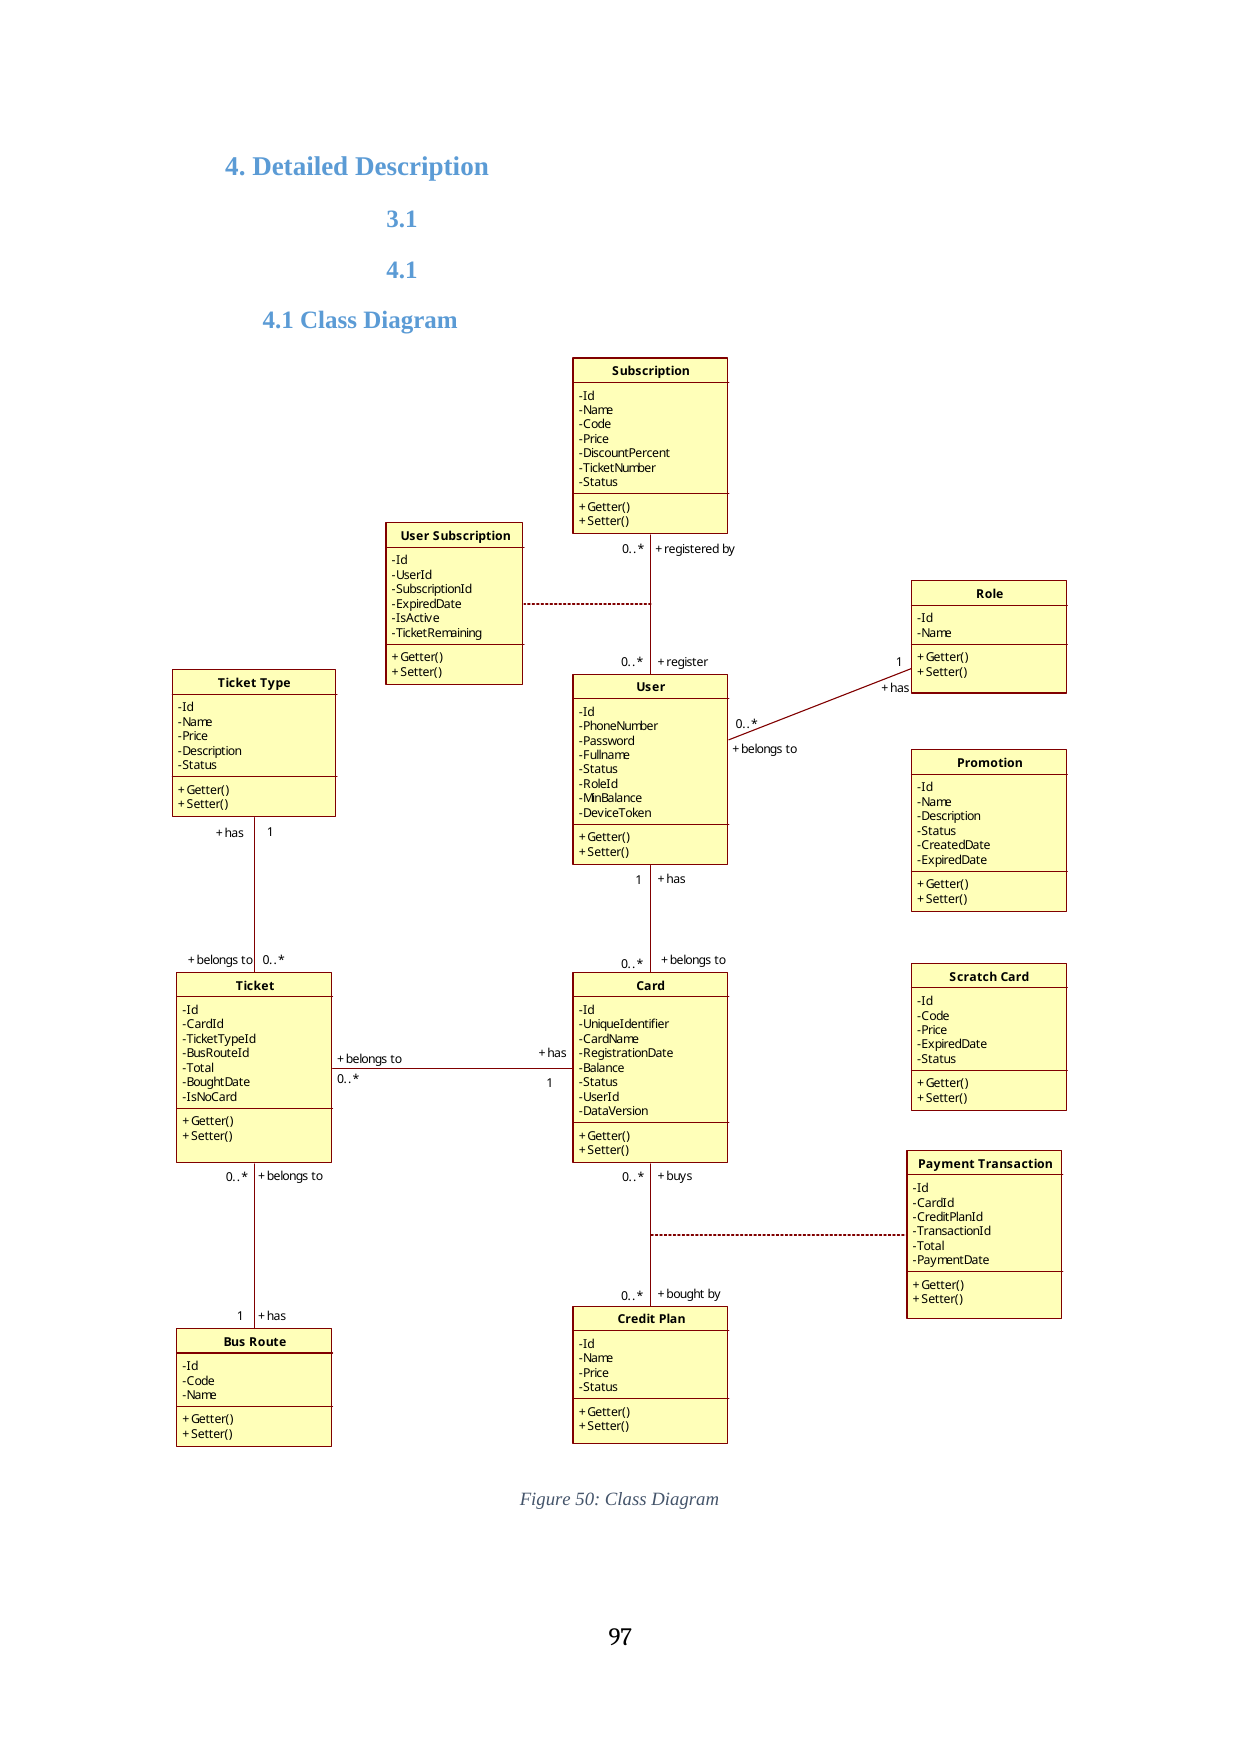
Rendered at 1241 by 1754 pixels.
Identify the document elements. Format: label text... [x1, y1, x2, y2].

subtitle Class Diagram [262, 306, 1090, 334]
subtitle Detailed Description [225, 150, 1090, 181]
